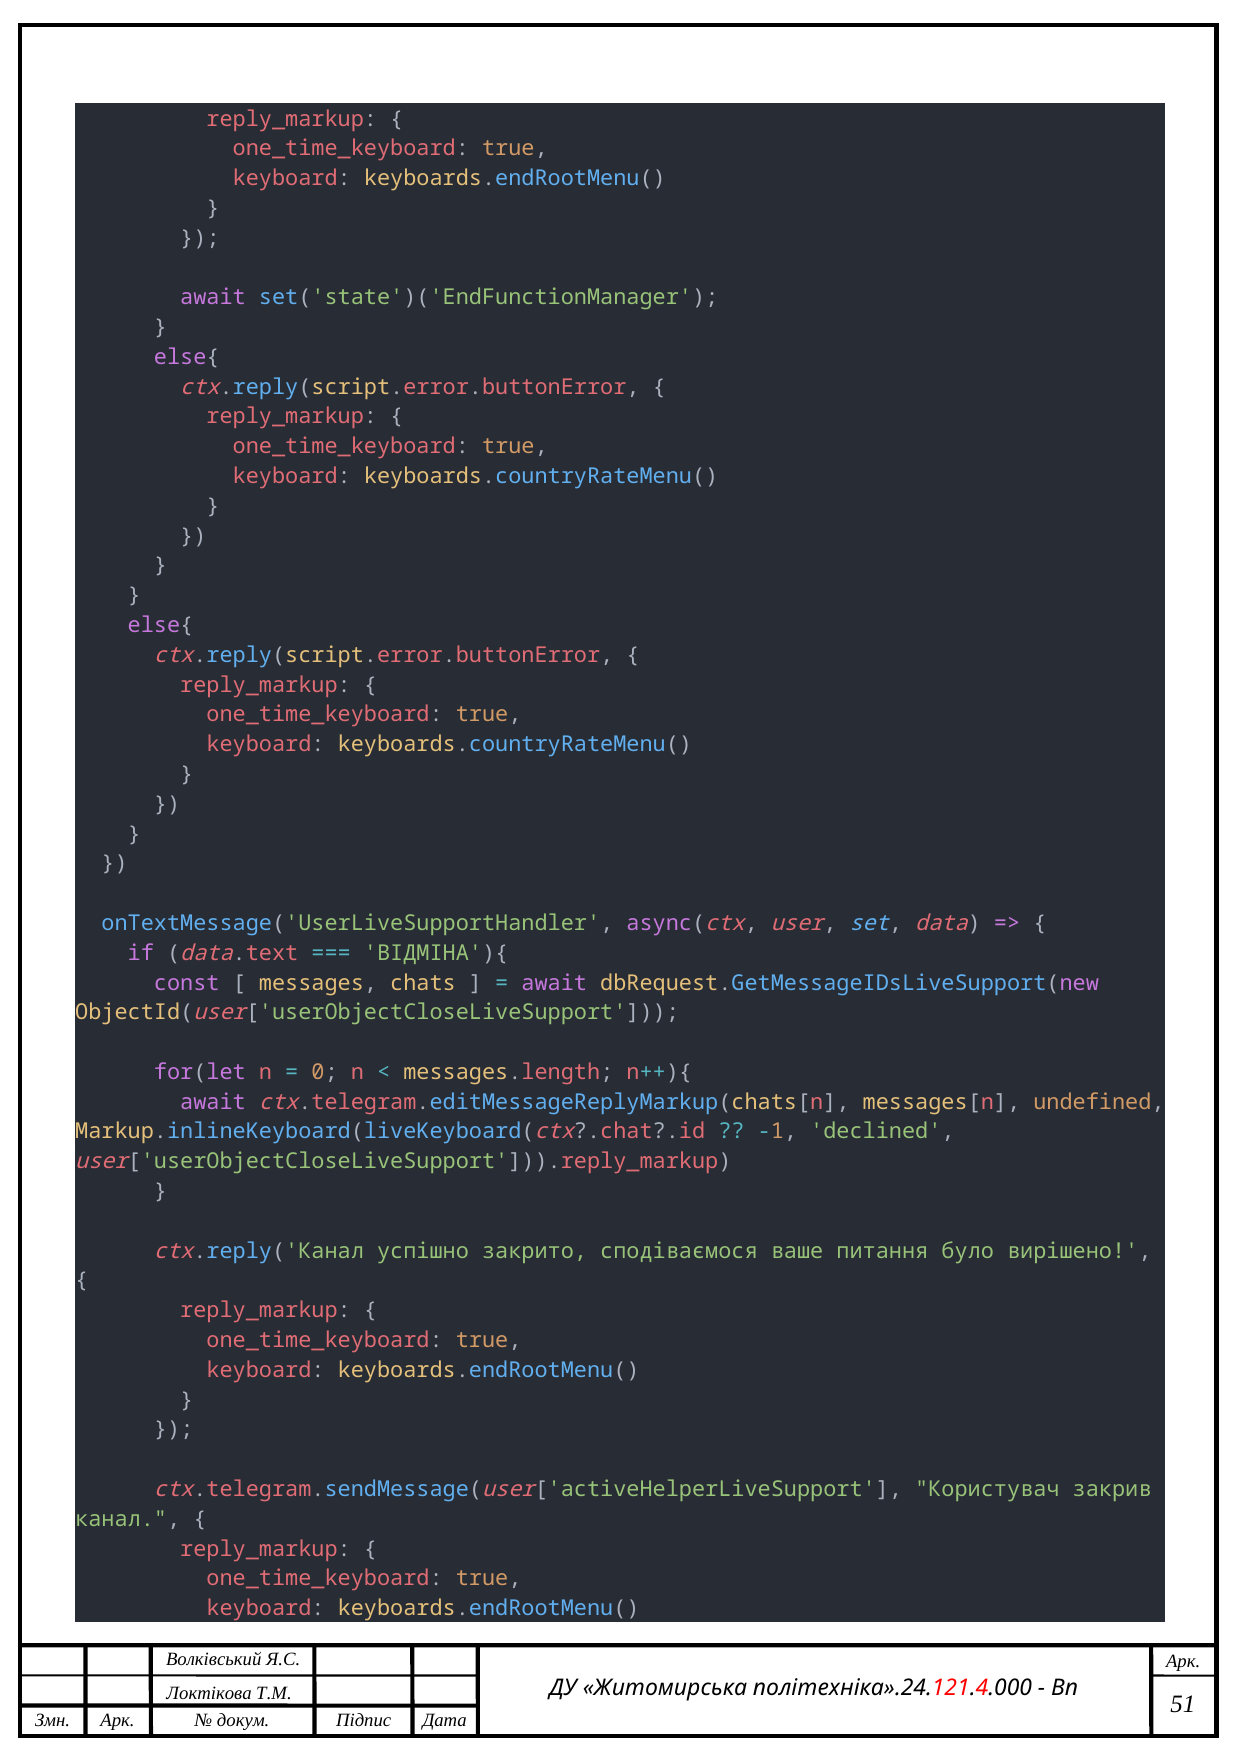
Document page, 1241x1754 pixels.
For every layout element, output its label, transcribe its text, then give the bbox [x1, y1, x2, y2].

text ctx.reply('Канал успішно закрито, сподіваємося ваше питання було вирішено!', { [75, 1235, 1165, 1294]
text await ctx.telegram.editMessageReplyMarkup(chats[n], messages[n], undefined, Markup.inlineKeyboard(liveKeyboard(ctx?.chat?.id ?? -1, 'declined', user['userObjectCloseLiveSupport'])).reply_markup) [75, 1086, 1165, 1175]
text reply_markup: { [75, 1294, 1165, 1324]
text reply_markup: { [75, 1533, 1165, 1562]
text if (data.text === 'ВІДМІНА'){ [75, 937, 1165, 967]
text reply_markup: { [75, 401, 1165, 430]
text one_time_keyboard: true, [75, 430, 1165, 460]
text ctx.reply(script.error.buttonError, { [75, 371, 1165, 401]
text } [75, 579, 1165, 609]
text }) [75, 847, 1165, 877]
text } [75, 192, 1165, 222]
text one_time_keyboard: true, [75, 1324, 1165, 1354]
text for(let n = 0; n < messages.length; n++){ [75, 1056, 1165, 1086]
text keyboard: keyboards.endRootMenu() [75, 1354, 1165, 1384]
text } [75, 758, 1165, 788]
text ctx.telegram.sendMessage(user['activeHelperLiveSupport'], "Користувач закрив канал.", { [75, 1473, 1165, 1533]
text ctx.reply(script.error.buttonError, { [75, 639, 1165, 669]
text }) [75, 520, 1165, 549]
text }) [75, 788, 1165, 818]
text } [75, 818, 1165, 847]
text const [ messages, chats ] = await dbRequest.GetMessageIDsLiveSupport(new ObjectId(user['userObjectCloseLiveSupport'])); [75, 967, 1165, 1026]
text } [75, 490, 1165, 520]
text } [75, 311, 1165, 341]
text keyboard: keyboards.countryRateMenu() [75, 728, 1165, 758]
text } [75, 549, 1165, 579]
text one_time_keyboard: true, [75, 132, 1165, 162]
text }); [75, 222, 1165, 252]
text await set('state')('EndFunctionManager'); [75, 281, 1165, 311]
text keyboard: keyboards.countryRateMenu() [75, 460, 1165, 490]
text one_time_keyboard: true, [75, 698, 1165, 728]
text onTextMessage('UserLiveSupportHandler', async(ctx, user, set, data) => { [75, 907, 1165, 937]
text } [75, 1384, 1165, 1413]
text one_time_keyboard: true, [75, 1562, 1165, 1592]
text keyboard: keyboards.endRootMenu() [75, 162, 1165, 192]
text } [75, 1175, 1165, 1205]
text else{ [75, 609, 1165, 639]
text keyboard: keyboards.endRootMenu() [75, 1592, 1165, 1622]
text }); [75, 1413, 1165, 1443]
text else{ [75, 341, 1165, 371]
text reply_markup: { [75, 103, 1165, 132]
text reply_markup: { [75, 669, 1165, 698]
